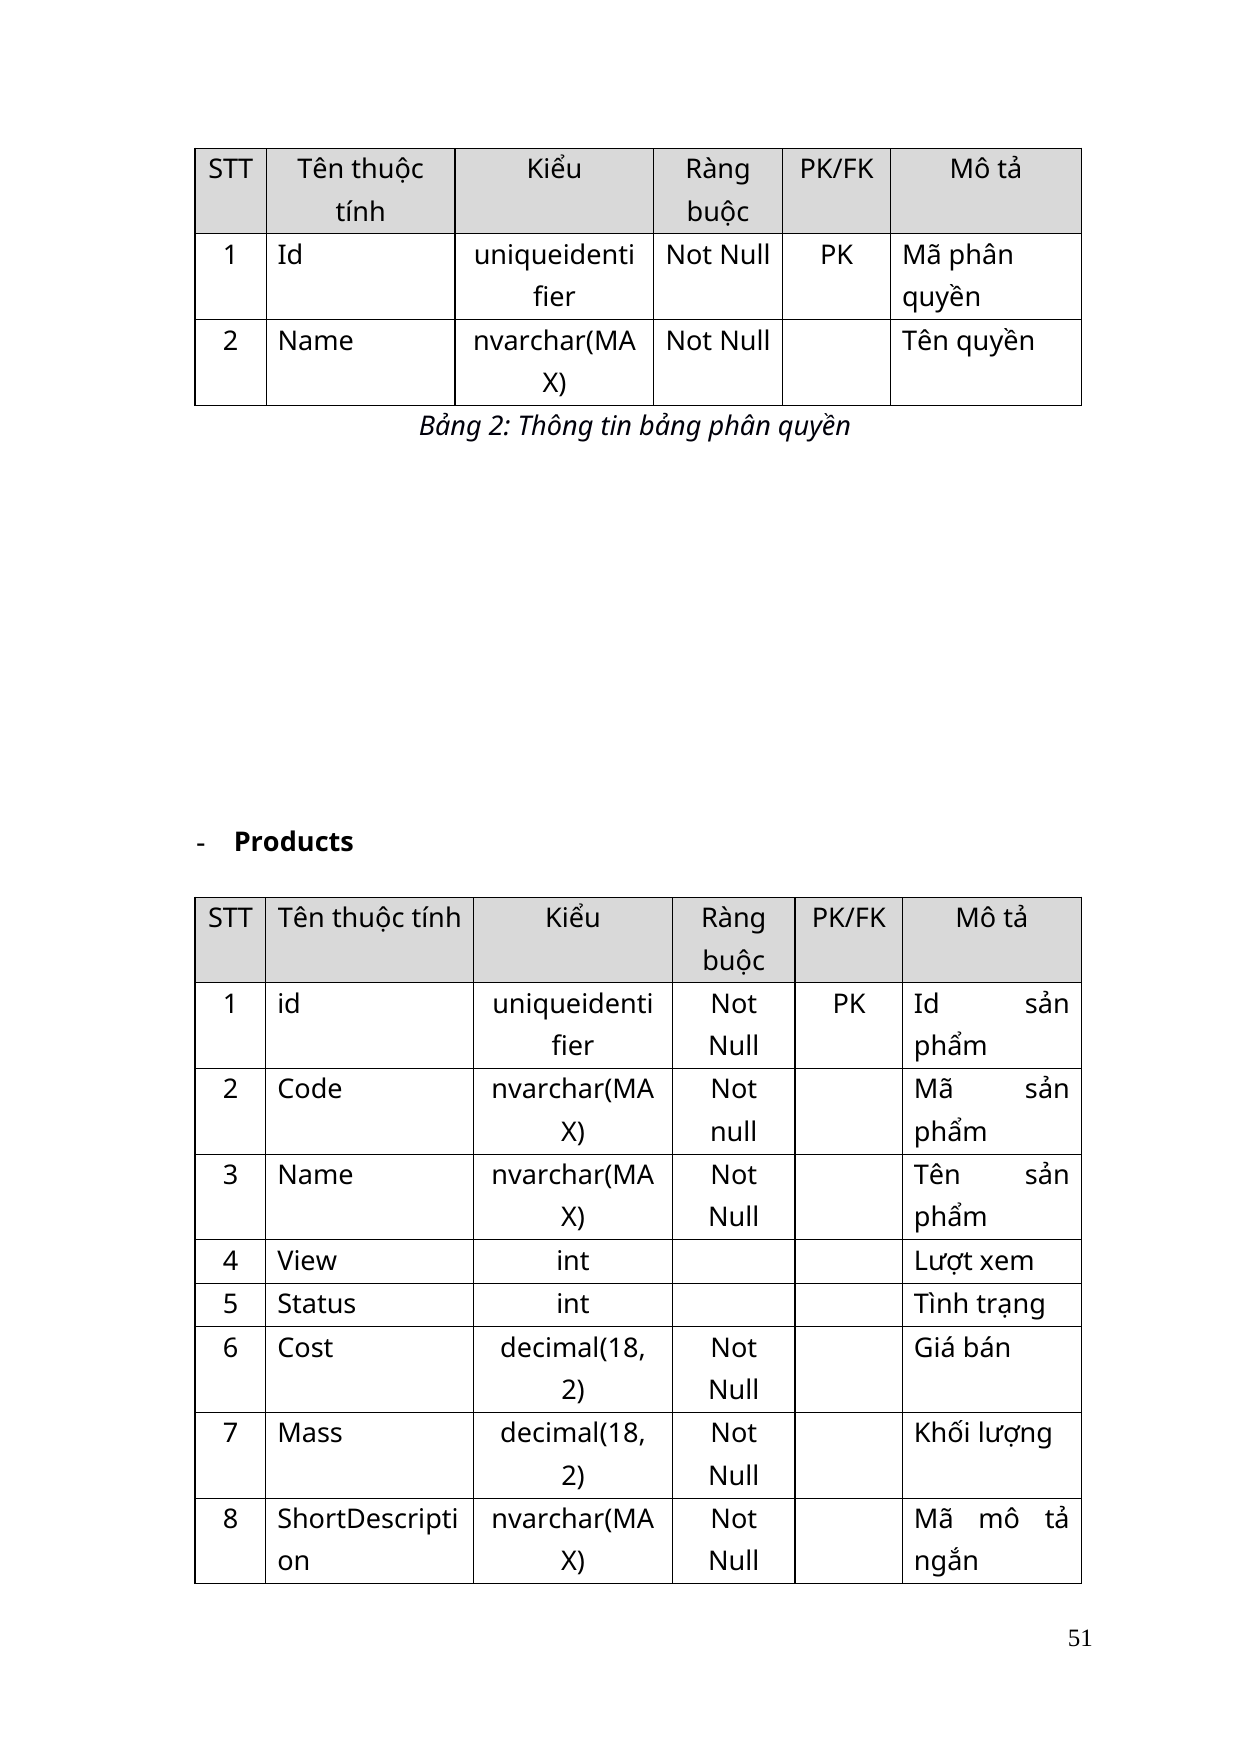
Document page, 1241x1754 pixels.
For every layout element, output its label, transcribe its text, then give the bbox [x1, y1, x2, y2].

table_cell 2 [196, 1069, 265, 1153]
table_cell Not null [673, 1069, 794, 1153]
table_cell [796, 1413, 902, 1497]
table_cell [783, 320, 890, 404]
table_cell Khối lượng [903, 1413, 1081, 1497]
table_cell Id [267, 234, 454, 319]
table_cell Giá bán [903, 1327, 1081, 1412]
table_header Kiểu [474, 898, 672, 982]
table_cell Lượt xem [903, 1240, 1081, 1283]
table_cell nvarchar(MAX) [474, 1499, 672, 1583]
table_header STT [196, 898, 265, 982]
table_cell [796, 1327, 902, 1412]
table_cell 1 [196, 234, 266, 319]
table_header STT [196, 149, 266, 233]
table_cell Name [266, 1155, 473, 1239]
table_header Ràng buộc [673, 898, 794, 982]
table_cell Tên sản phẩm [903, 1155, 1081, 1239]
table_cell [796, 1240, 902, 1283]
table_cell Tên quyền [891, 320, 1081, 404]
table_cell Not Null [673, 1499, 794, 1583]
table_header PK/FK [783, 149, 890, 233]
table_cell [796, 1069, 902, 1153]
table_cell Not Null [673, 1413, 794, 1497]
table_cell nvarchar(MAX) [456, 320, 653, 404]
table_cell int [474, 1284, 672, 1326]
table_header Tên thuộc tính [266, 898, 473, 982]
table_cell 2 [196, 320, 266, 404]
table_cell 4 [196, 1240, 265, 1283]
table_cell uniqueidentifier [456, 234, 653, 319]
table_cell Name [267, 320, 454, 404]
table_cell Code [266, 1069, 473, 1153]
table_cell Not Null [654, 320, 782, 404]
table_cell id [266, 983, 473, 1068]
table_cell 6 [196, 1327, 265, 1412]
table_cell Mã sản phẩm [903, 1069, 1081, 1153]
text Bảng 2: Thông tin bảng phân quyền [207, 407, 1063, 443]
list Products [196, 823, 1092, 860]
table_cell Mã phân quyền [891, 234, 1081, 319]
table_header PK/FK [796, 898, 902, 982]
table_cell Cost [266, 1327, 473, 1412]
table_cell [673, 1240, 794, 1283]
table_cell 3 [196, 1155, 265, 1239]
table_cell nvarchar(MAX) [474, 1155, 672, 1239]
table_cell 5 [196, 1284, 265, 1326]
table_cell [673, 1284, 794, 1326]
table_cell 1 [196, 983, 265, 1068]
table_cell int [474, 1240, 672, 1283]
table_cell View [266, 1240, 473, 1283]
table_header Mô tả [903, 898, 1081, 982]
table_header Ràng buộc [654, 149, 782, 233]
table_cell decimal(18, 2) [474, 1327, 672, 1412]
table_cell Not Null [673, 1327, 794, 1412]
table_cell Mã mô tả ngắn [903, 1499, 1081, 1583]
table_cell ShortDescription [266, 1499, 473, 1583]
table_cell PK [796, 983, 902, 1068]
table_cell Not Null [654, 234, 782, 319]
table_header Kiểu [456, 149, 653, 233]
table_cell Id sản phẩm [903, 983, 1081, 1068]
table_cell [796, 1284, 902, 1326]
table_cell Not Null [673, 983, 794, 1068]
table_cell Tình trạng [903, 1284, 1081, 1326]
table_cell nvarchar(MAX) [474, 1069, 672, 1153]
table_cell Not Null [673, 1155, 794, 1239]
table_cell PK [783, 234, 890, 319]
table_cell Status [266, 1284, 473, 1326]
table_cell [796, 1499, 902, 1583]
table_header Tên thuộc tính [267, 149, 454, 233]
table_cell [796, 1155, 902, 1239]
table_cell 7 [196, 1413, 265, 1497]
table_cell decimal(18, 2) [474, 1413, 672, 1497]
table_cell uniqueidentifier [474, 983, 672, 1068]
table_cell 8 [196, 1499, 265, 1583]
table_header Mô tả [891, 149, 1081, 233]
table_cell Mass [266, 1413, 473, 1497]
